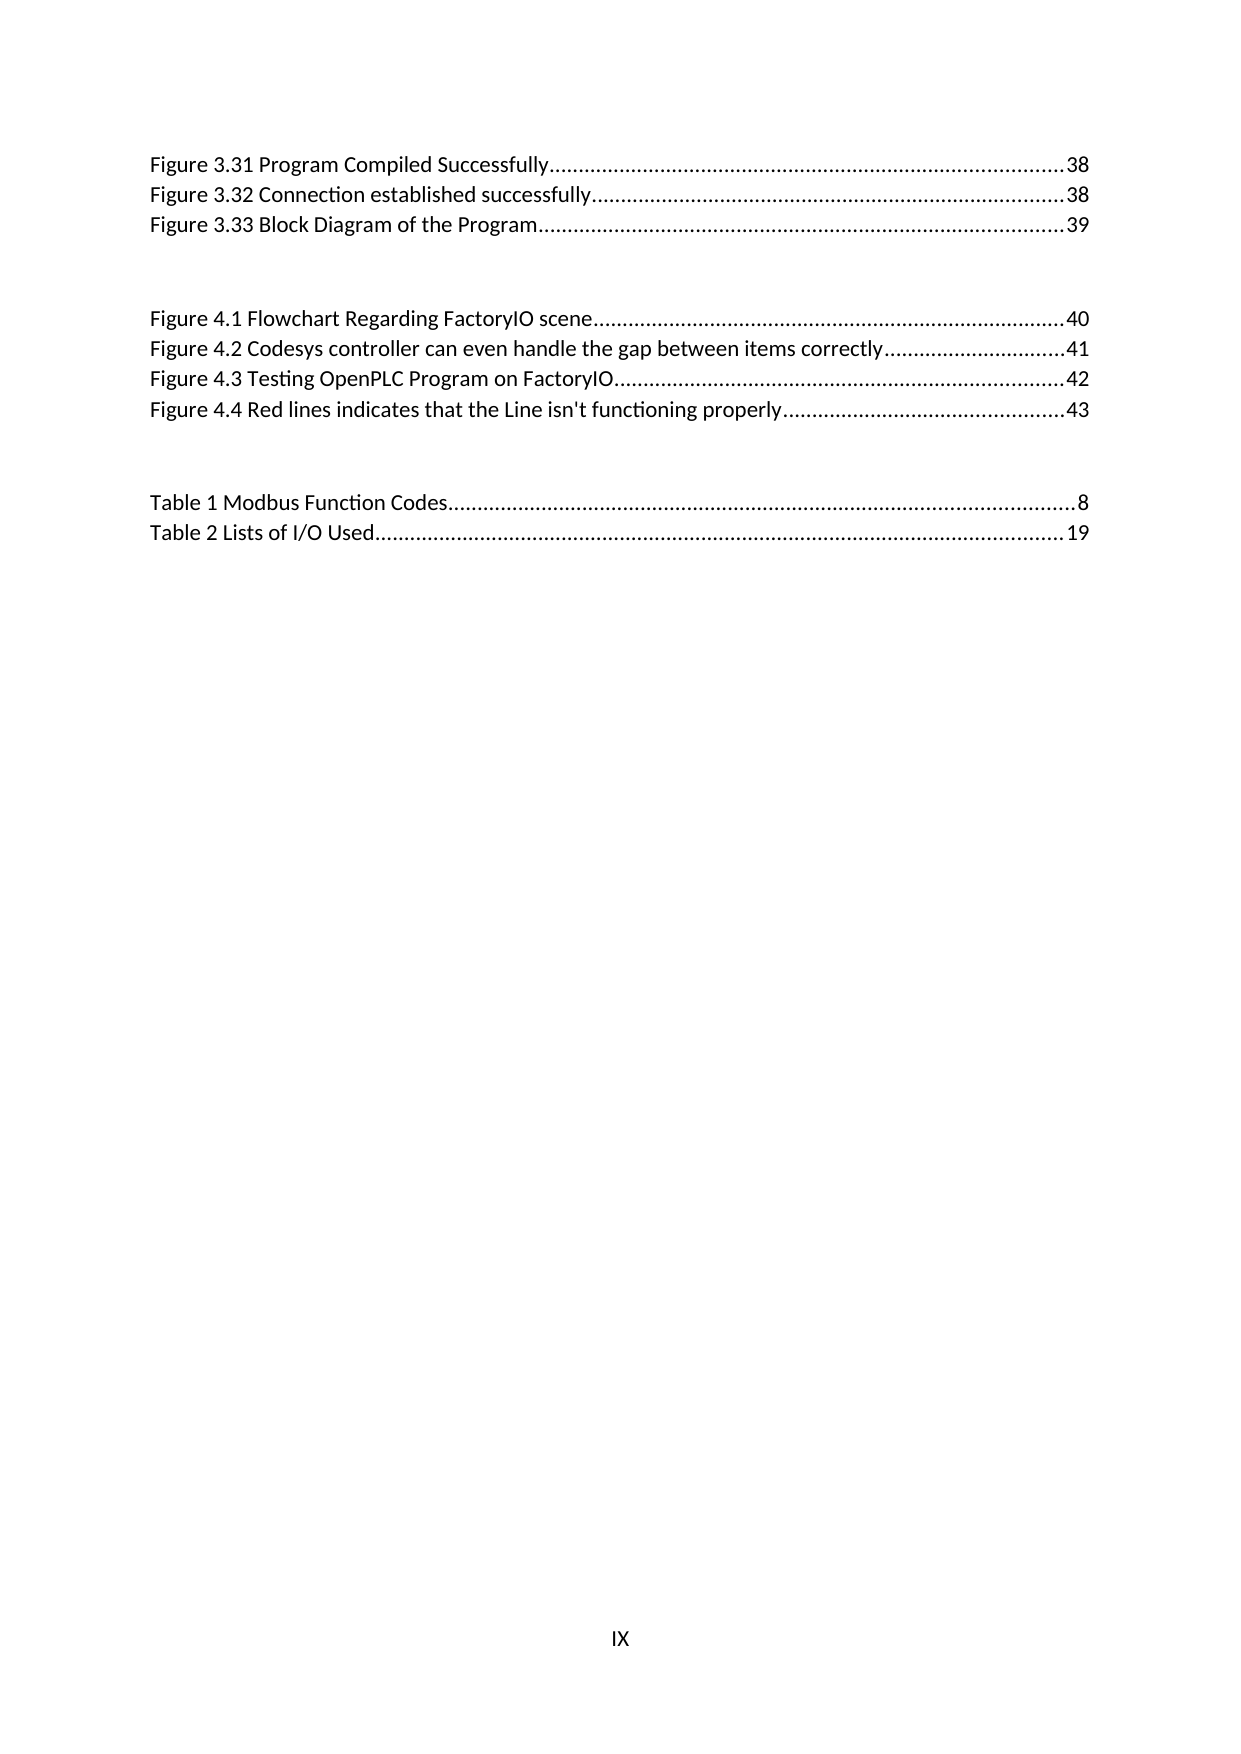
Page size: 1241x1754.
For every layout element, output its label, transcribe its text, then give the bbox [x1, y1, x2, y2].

text Figure 4.4 Red lines indicates that the Line isn't functioning properly 43 [150, 395, 1090, 423]
text Figure 4.1 Flowchart Regarding FactoryIO scene 40 [150, 304, 1090, 332]
text Figure 3.32 Connection established successfully 38 [150, 180, 1090, 208]
text Table 1 Modbus Function Codes 8 [150, 488, 1090, 516]
text Figure 4.3 Testing OpenPLC Program on FactoryIO 42 [150, 364, 1090, 392]
text Figure 4.2 Codesys controller can even handle the gap between items correctly 41 [150, 334, 1090, 362]
text Figure 3.33 Block Diagram of the Program 39 [150, 210, 1090, 238]
text Table 2 Lists of I/O Used 19 [150, 518, 1090, 547]
text Figure 3.31 Program Compiled Successfully 38 [150, 150, 1090, 178]
